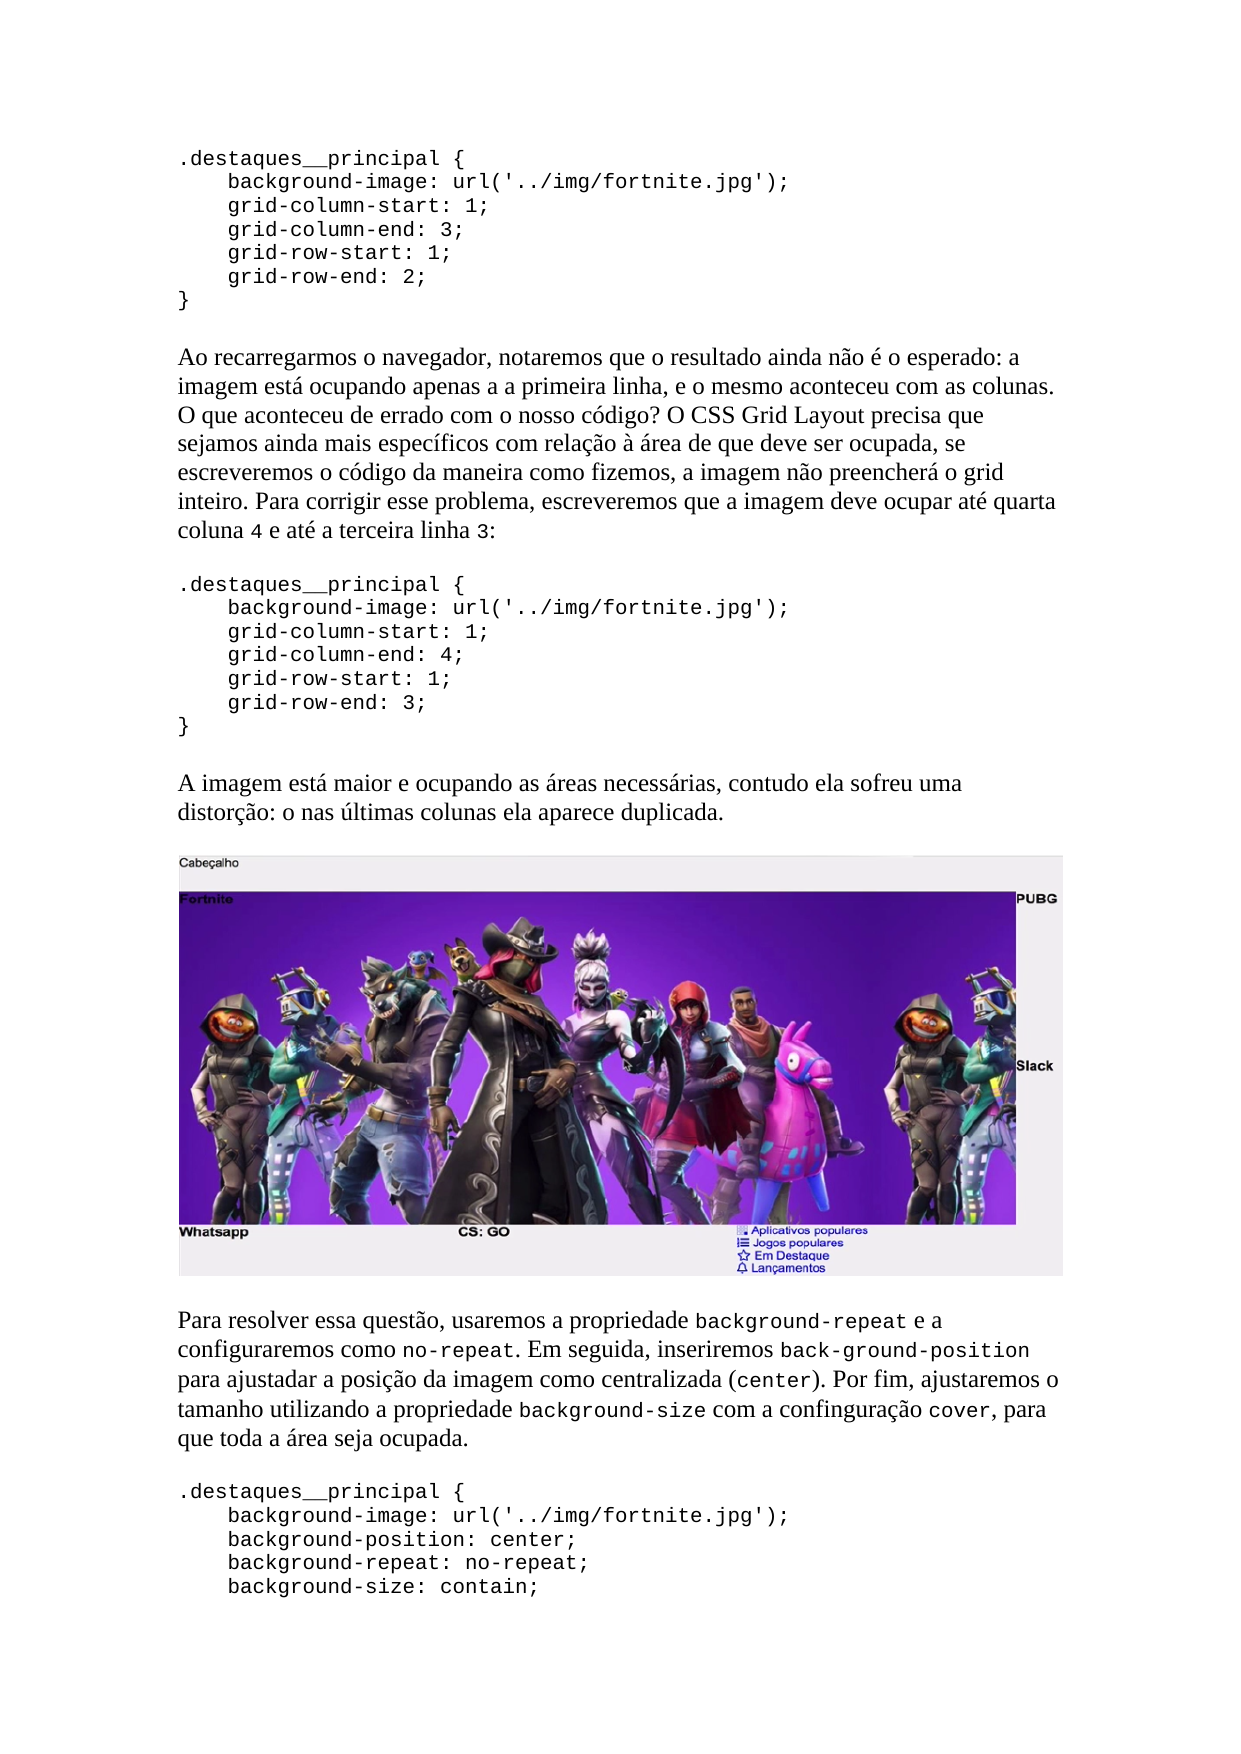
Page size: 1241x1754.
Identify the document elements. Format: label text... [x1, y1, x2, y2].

text grid-column-end: 4; [177, 644, 1063, 668]
text background-repeat: no-repeat; [177, 1552, 1063, 1576]
text Para resolver essa questão, usaremos a propriedade background-repeat e a configuraremos como no-repeat. Em seguida, inseriremos back-ground-position para ajustadar a posição da imagem como centralizada (center). Por fim, ajustaremos o tamanho utilizando a propriedade background-size com a confinguração cover, para que toda a área seja ocupada. [177, 1305, 1063, 1452]
text .destaques__principal { [177, 573, 1063, 597]
text background-image: url('../img/fortnite.jpg'); [177, 597, 1063, 621]
text grid-column-end: 3; [177, 218, 1063, 242]
text grid-row-start: 1; [177, 668, 1063, 692]
text background-position: center; [177, 1528, 1063, 1552]
text Ao recarregarmos o navegador, notaremos que o resultado ainda não é o esperado: a imagem está ocupando apenas a a primeira linha, e o mesmo aconteceu com as colunas. O que aconteceu de errado com o nosso código? O CSS Grid Layout precisa que sejamos ainda mais específicos com relação à área de que deve ser ocupada, se escreveremos o código da maneira como fizemos, a imagem não preencherá o grid inteiro. Para corrigir esse problema, escreveremos que a imagem deve ocupar até quarta coluna 4 e até a terceira linha 3: [177, 342, 1063, 544]
text .destaques__principal { [177, 1481, 1063, 1505]
text grid-row-end: 2; [177, 266, 1063, 289]
picture [177, 855, 1063, 1276]
text } [177, 715, 1063, 739]
text } [177, 289, 1063, 313]
text A imagem está maior e ocupando as áreas necessárias, contudo ela sofreu uma distorção: o nas últimas colunas ela aparece duplicada. [177, 768, 1063, 826]
text grid-column-start: 1; [177, 195, 1063, 218]
text background-size: contain; [177, 1576, 1063, 1599]
text grid-column-start: 1; [177, 621, 1063, 644]
text .destaques__principal { [177, 148, 1063, 171]
text grid-row-end: 3; [177, 692, 1063, 715]
text grid-row-start: 1; [177, 242, 1063, 266]
text background-image: url('../img/fortnite.jpg'); [177, 171, 1063, 195]
text background-image: url('../img/fortnite.jpg'); [177, 1505, 1063, 1528]
